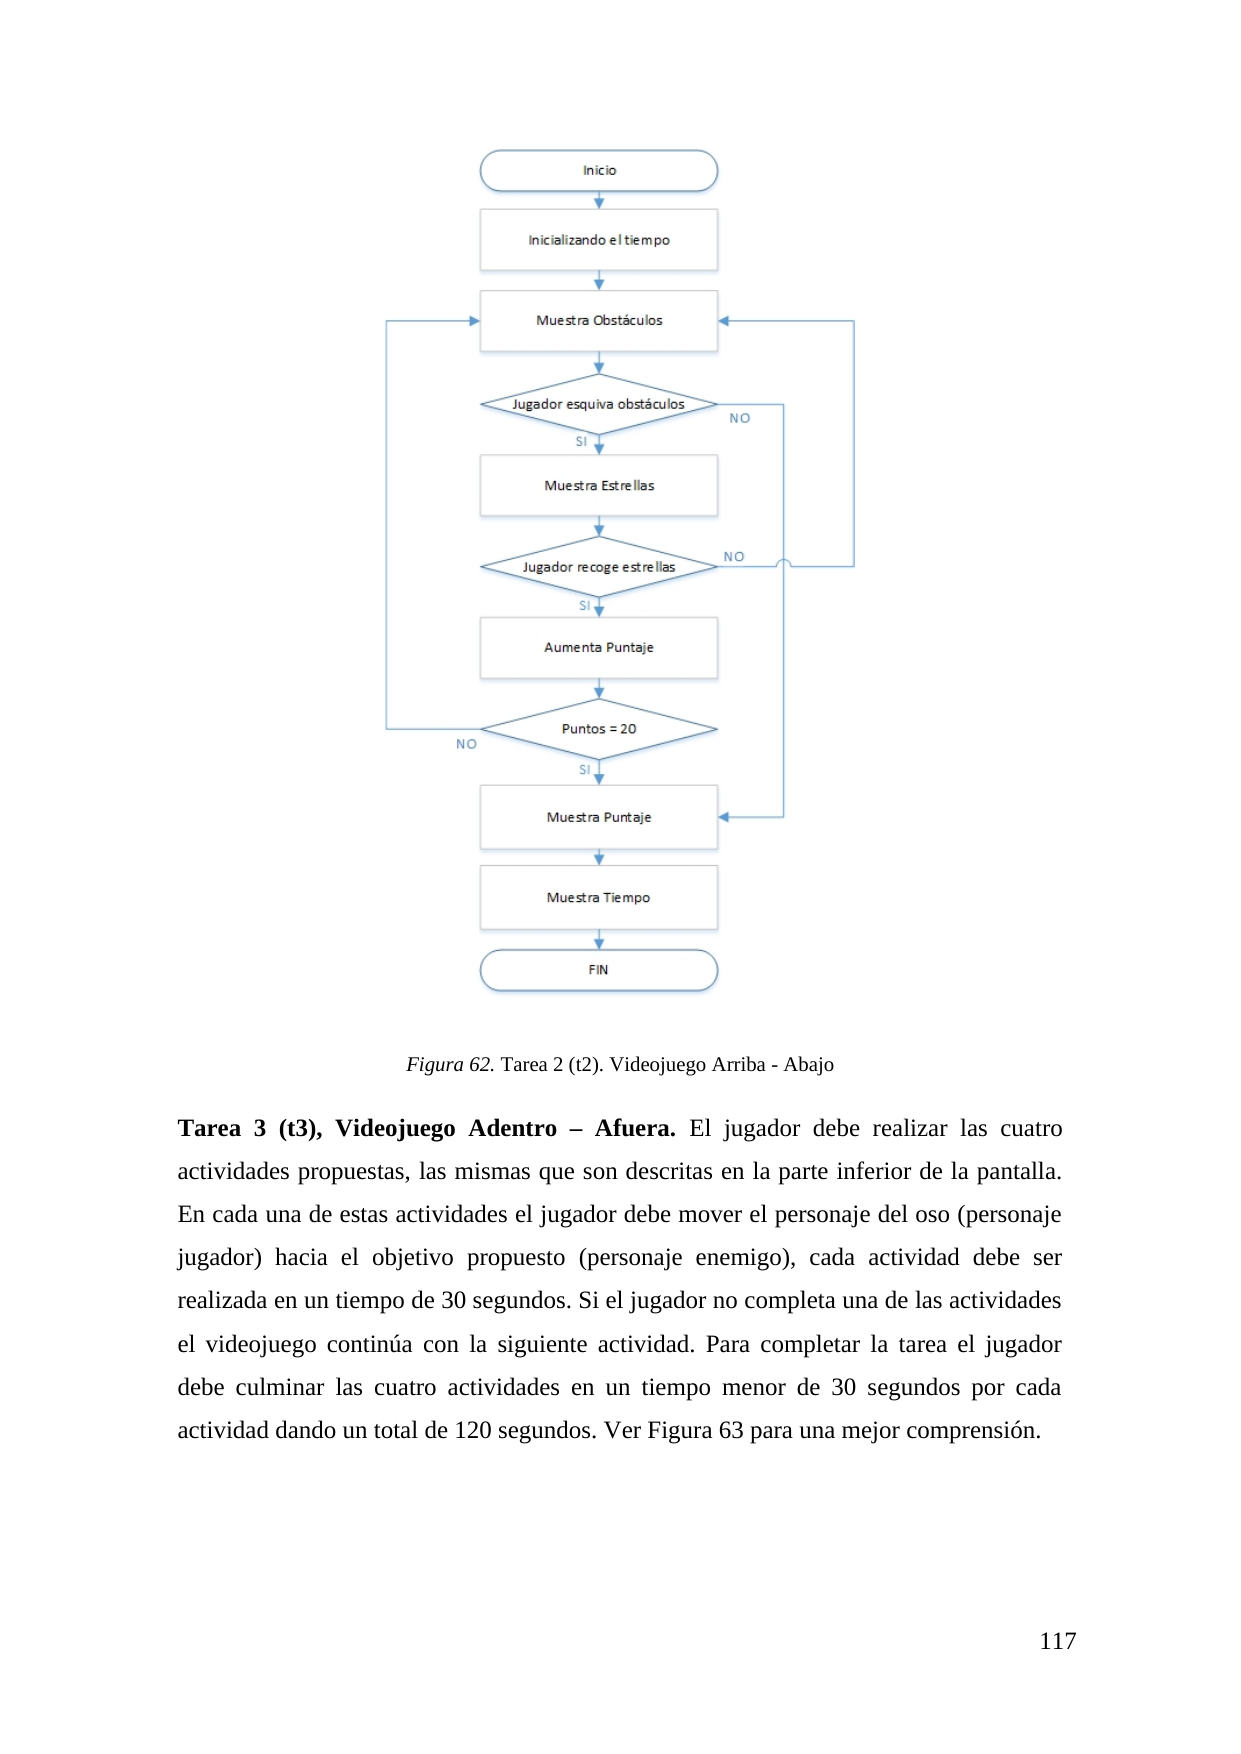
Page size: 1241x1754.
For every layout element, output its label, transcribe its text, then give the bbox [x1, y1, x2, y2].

picture [385, 147, 855, 1000]
text Tarea 3 (t3), Videojuego Adentro – Afuera. El jugador debe realizar las cuatro actividades propuestas, las mismas que son descritas en la parte inferior de la pantalla. En cada una de estas actividades el jugador debe mover el personaje del oso (personaje jugador) hacia el objetivo propuesto (personaje enemigo), cada actividad debe ser realizada en un tiempo de 30 segundos. Si el jugador no completa una de las actividades el videojuego continúa con la siguiente actividad. Para completar la tarea el jugador debe culminar las cuatro actividades en un tiempo menor de 30 segundos por cada actividad dando un total de 120 segundos. Ver Figura 63 para una mejor comprensión. [177, 1113, 1063, 1444]
text Figura 62. Tarea 2 (t2). Videojuego Arriba - Abajo [177, 1052, 1063, 1076]
